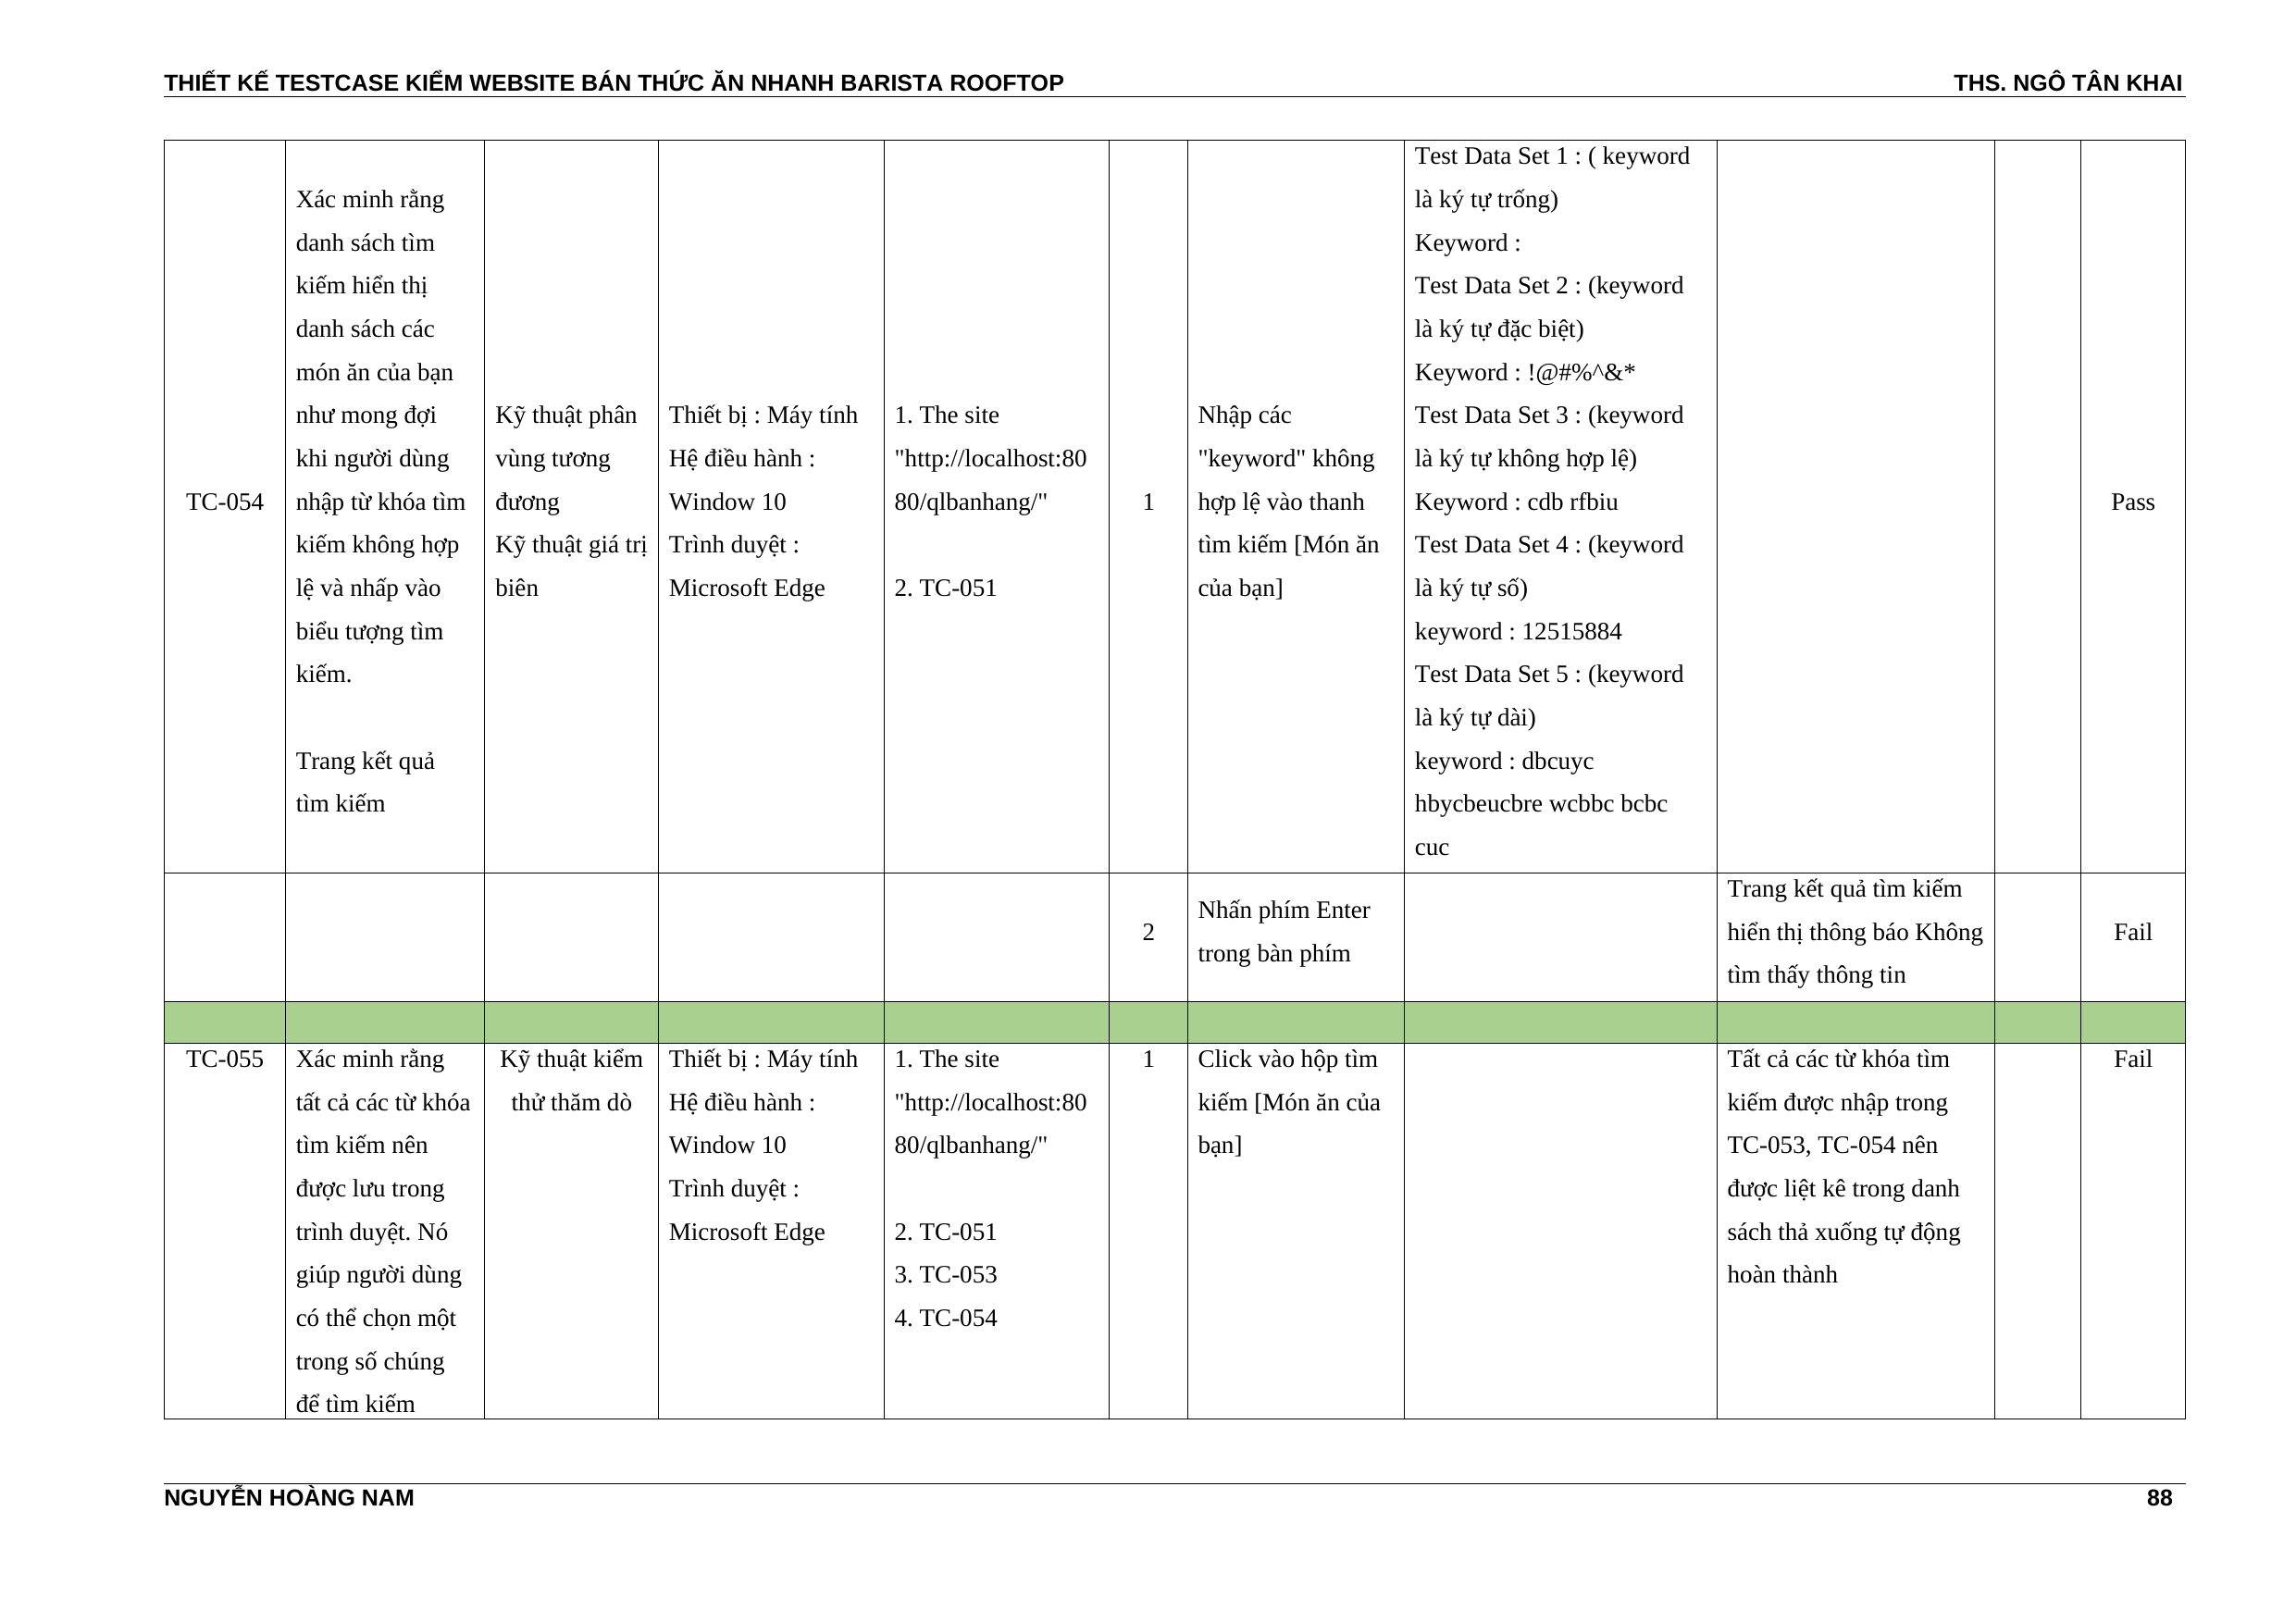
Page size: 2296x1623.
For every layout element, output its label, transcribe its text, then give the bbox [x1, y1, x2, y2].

table_cell [1188, 1002, 1404, 1043]
table_cell [1718, 141, 1994, 873]
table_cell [659, 141, 884, 873]
table_cell [2081, 1002, 2185, 1043]
table_cell [659, 1002, 884, 1043]
table_cell 1 [1110, 1044, 1187, 1419]
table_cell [885, 141, 1109, 873]
table_cell [1405, 1002, 1717, 1043]
table_cell [659, 873, 884, 1001]
table_cell Xác minh rằng danh sách tìm kiếm hiển thị danh sách các món ăn của bạn như mong đợi khi người dùng nhập từ khóa tìm kiếm không hợp lệ và nhấp vào biểu tượng tìm kiếm. Trang kết quả tìm kiếm [286, 141, 484, 873]
table_cell [1110, 1002, 1187, 1043]
table_cell [1405, 1044, 1717, 1419]
table_cell Fail [2081, 1044, 2185, 1419]
table_cell [1995, 1002, 2080, 1043]
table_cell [485, 141, 658, 873]
table_cell Fail [2081, 873, 2185, 1001]
table_cell [885, 873, 1109, 1001]
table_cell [485, 1044, 658, 1419]
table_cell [659, 1044, 884, 1419]
table_cell [286, 873, 484, 1001]
table_cell Trang kết quả tìm kiếm hiển thị thông báo Không tìm thấy thông tin [1718, 873, 1994, 1001]
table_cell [1188, 1044, 1404, 1419]
table_cell TC-055 [165, 1044, 285, 1419]
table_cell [885, 1044, 1109, 1419]
table_cell 2 [1110, 873, 1187, 1001]
table_cell [165, 873, 285, 1001]
table_cell [885, 1002, 1109, 1043]
table_cell [1995, 873, 2080, 1001]
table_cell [286, 1044, 484, 1419]
table_cell Nhập các "keyword" không hợp lệ vào thanh tìm kiếm [Món ăn của bạn] [1188, 141, 1404, 873]
table_cell [165, 1002, 285, 1043]
table_cell [485, 873, 658, 1001]
table_cell Pass [2081, 141, 2185, 873]
table_cell Nhấn phím Enter trong bàn phím [1188, 873, 1404, 1001]
table_cell [485, 1002, 658, 1043]
table_cell [1718, 1002, 1994, 1043]
table_cell [286, 1002, 484, 1043]
table_cell 1 [1110, 141, 1187, 873]
table_cell Test Data Set 1 : ( keyword là ký tự trống) Keyword : Test Data Set 2 : (keyword là ký tự đặc biệt) Keyword : !@#%^&* Test Data Set 3 : (keyword là ký tự không hợp lệ) Keyword : cdb rfbiu Test Data Set 4 : (keyword là ký tự số) keyword : 12515884 Test Data Set 5 : (keyword là ký tự dài) keyword : dbcuyc hbycbeucbre wcbbc bcbc cuc [1405, 141, 1717, 873]
table_cell [1995, 1044, 2080, 1419]
table_cell [1405, 873, 1717, 1001]
table_cell TC-054 [165, 141, 285, 873]
table_cell [1995, 141, 2080, 873]
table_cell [1718, 1044, 1994, 1419]
